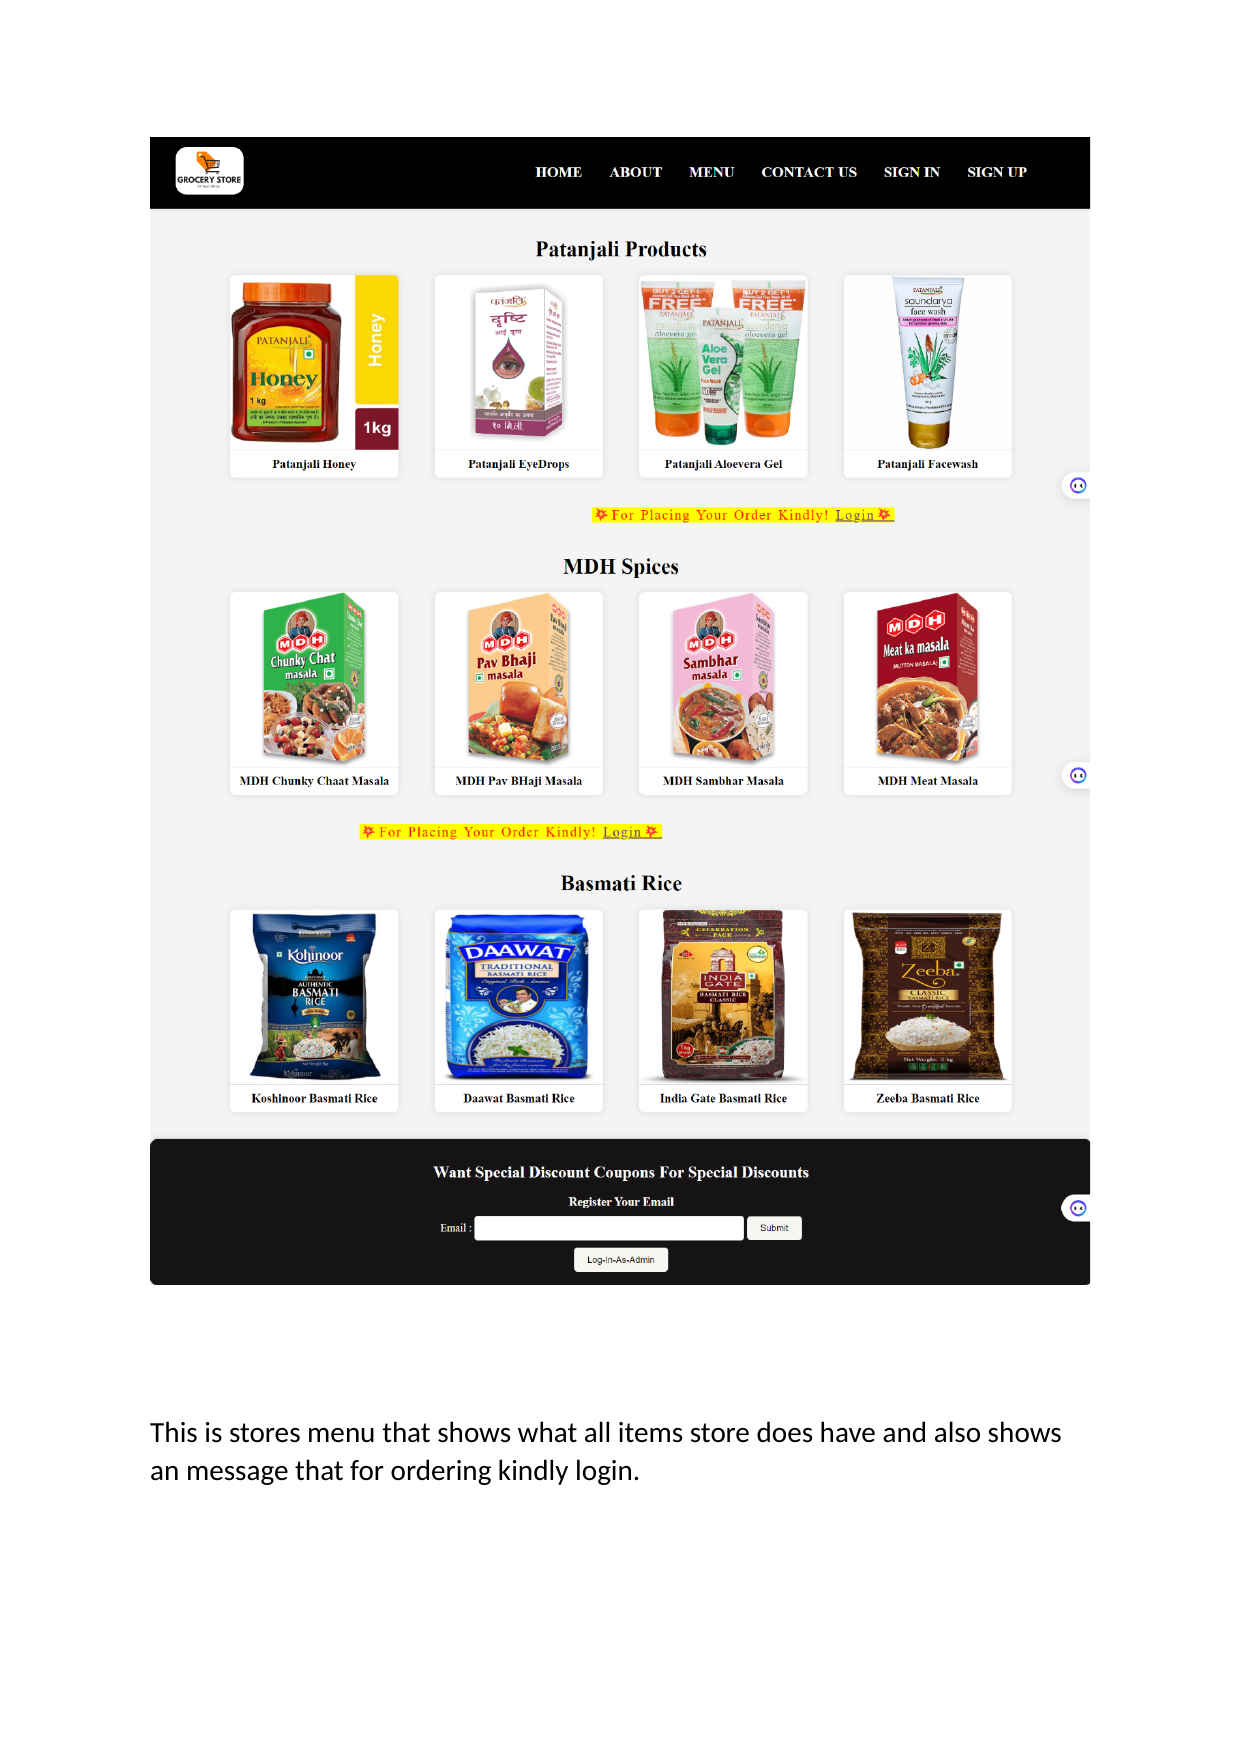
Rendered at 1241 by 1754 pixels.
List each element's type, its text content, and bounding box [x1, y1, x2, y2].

picture [150, 137, 1091, 1285]
text This is stores menu that shows what all items store does have and also shows an message that for ordering kindly login. [150, 1414, 1090, 1488]
